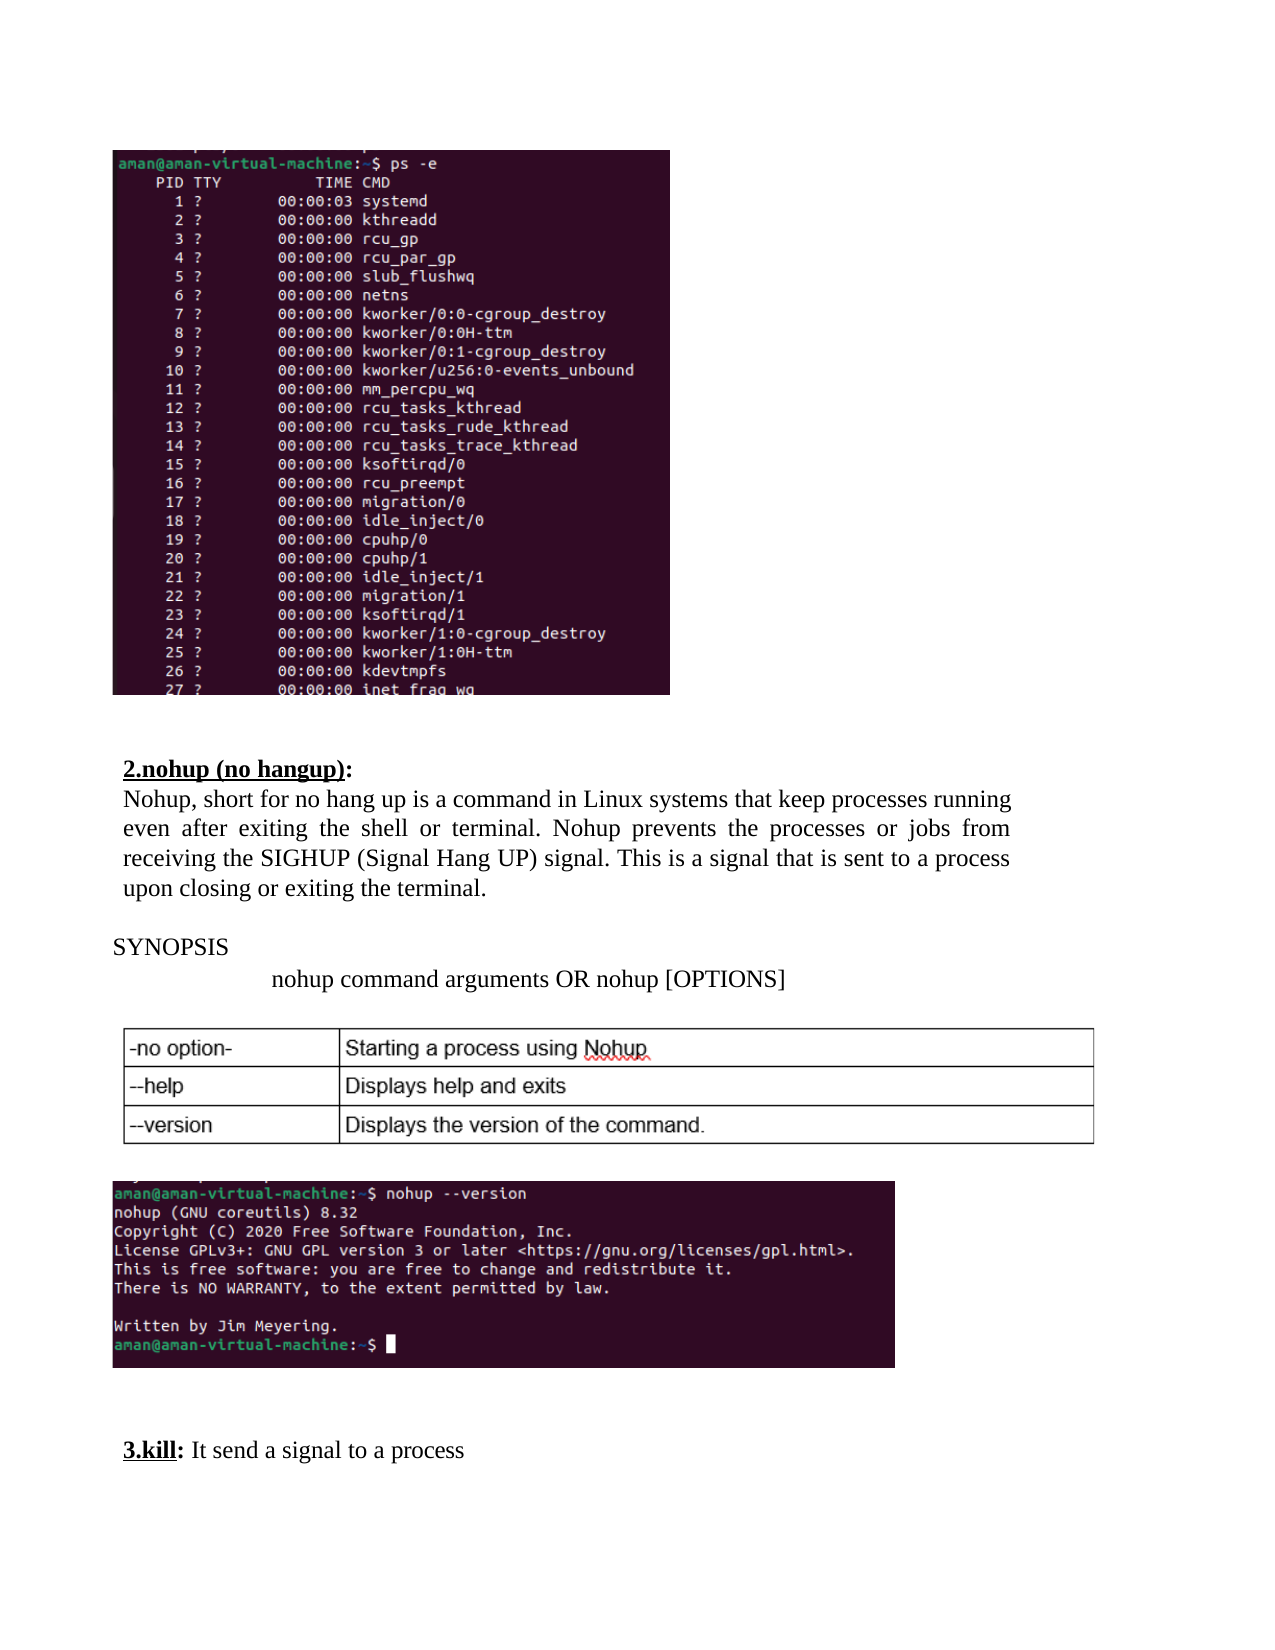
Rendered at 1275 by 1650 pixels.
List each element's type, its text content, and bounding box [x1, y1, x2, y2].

text Nohup, short for no hang up is a command in Linux systems that keep processes running even after exiting the shell or terminal. Nohup prevents the processes or jobs from receiving the SIGHUP (Signal Hang UP) signal. This is a signal that is sent to a process upon closing or exiting the terminal. [123, 784, 1012, 901]
picture [112, 150, 670, 695]
text 3.kill: It send a signal to a process [123, 1435, 1162, 1464]
subtitle 2.nohup (no hangup): [123, 754, 1162, 783]
picture [112, 1181, 895, 1368]
picture [112, 1023, 1095, 1152]
text nohup command arguments OR nohup [OPTIONS] [271, 964, 1162, 993]
subtitle SYNOPSIS [112, 932, 1162, 961]
